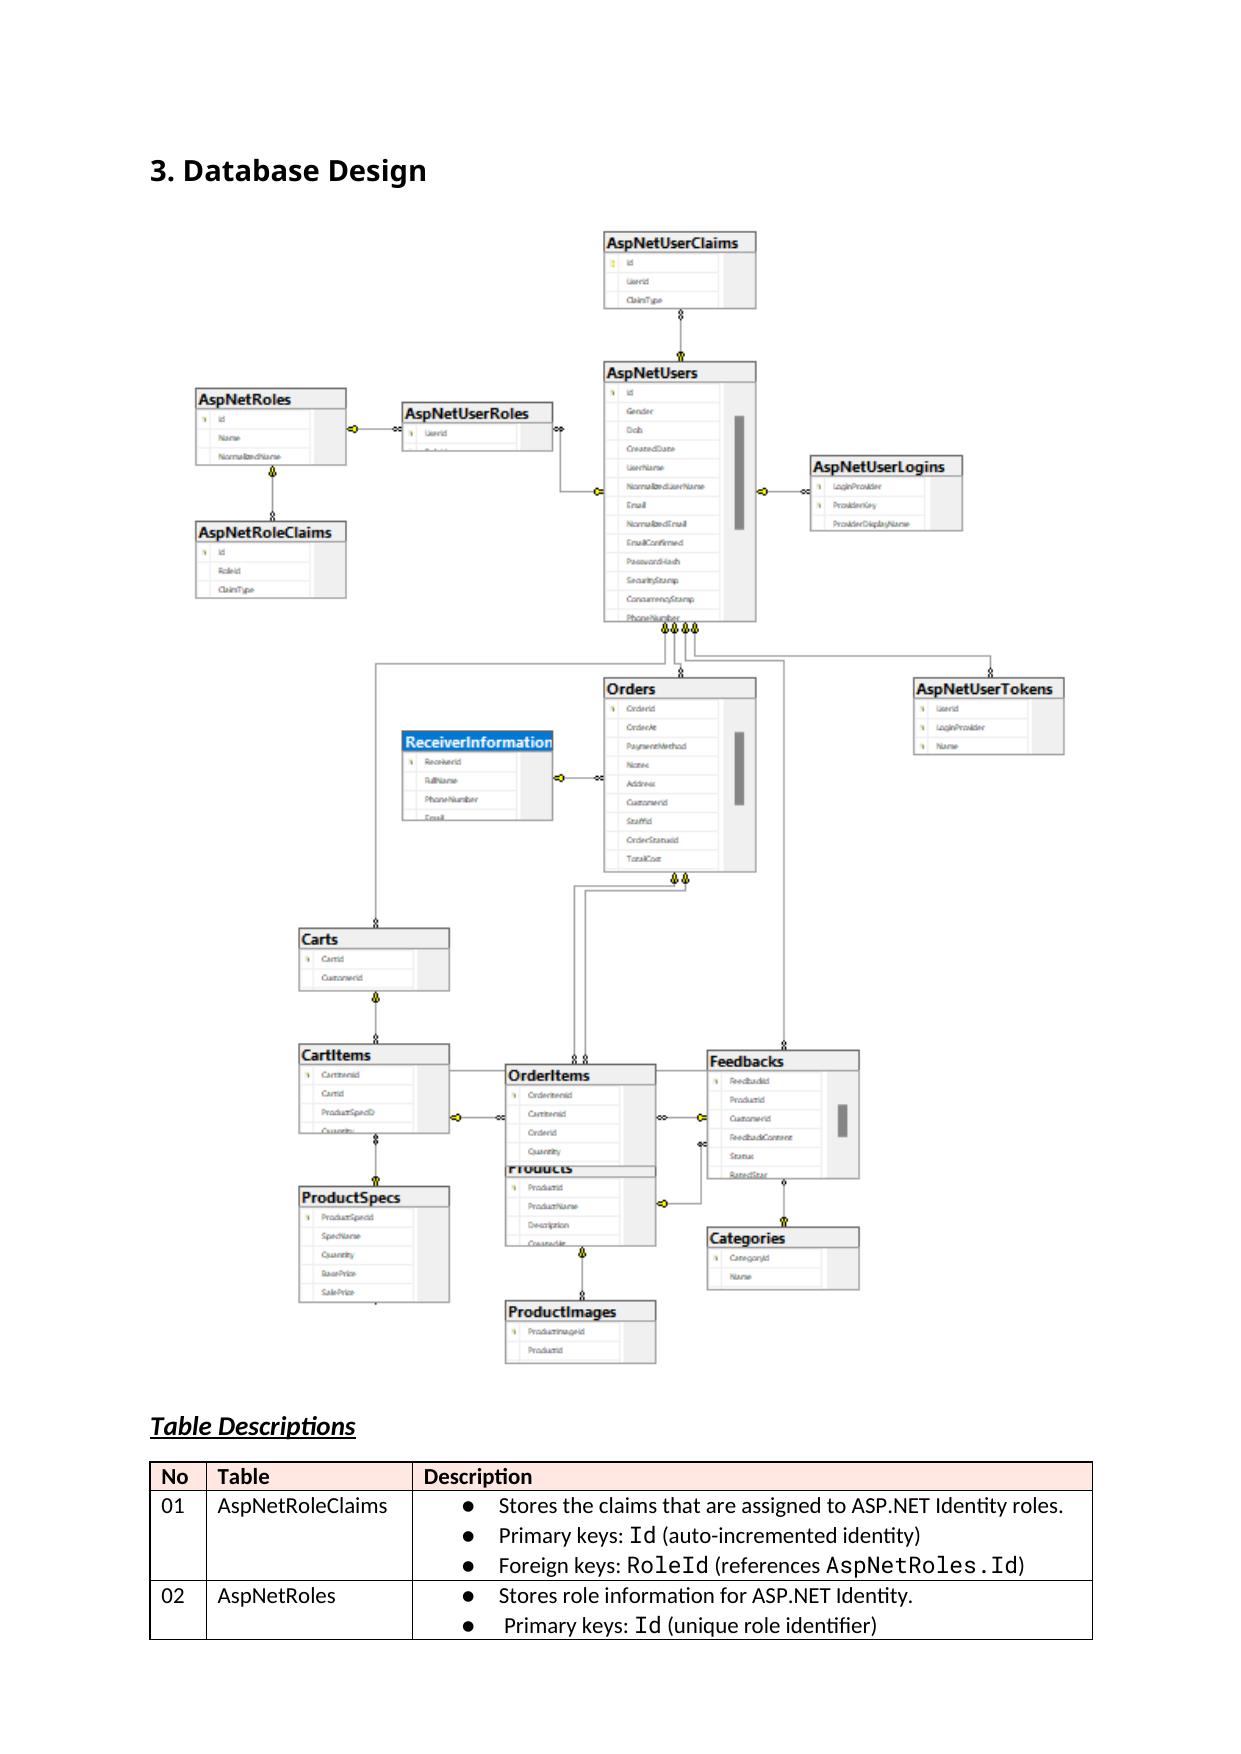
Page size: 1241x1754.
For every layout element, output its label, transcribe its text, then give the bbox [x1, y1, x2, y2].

table_cell 02 [151, 1581, 206, 1639]
table_header No [151, 1463, 206, 1490]
subtitle 3. Database Design [150, 150, 1198, 190]
table_cell 01 [151, 1491, 206, 1580]
text Table Descriptions [150, 1409, 1198, 1442]
picture [150, 223, 1100, 1391]
table_header Table [207, 1463, 412, 1490]
table_cell AspNetRoles [207, 1581, 412, 1639]
table_cell Stores role information for ASP.NET Identity. Primary keys: Id (unique role identifier) Foreign keys: None [413, 1581, 634, 1639]
table_header Description [413, 1463, 1092, 1490]
table_cell Stores the claims that are assigned to ASP.NET Identity roles. Primary keys: Id (auto-incremented identity) Foreign keys: RoleId (references AspNetRoles.Id) [413, 1491, 1092, 1580]
table_cell AspNetRoleClaims [207, 1491, 412, 1580]
table_cell Stores role information for ASP.NET Identity. Primary keys: Id (unique role identifier) Foreign keys: None [662, 1581, 1092, 1639]
